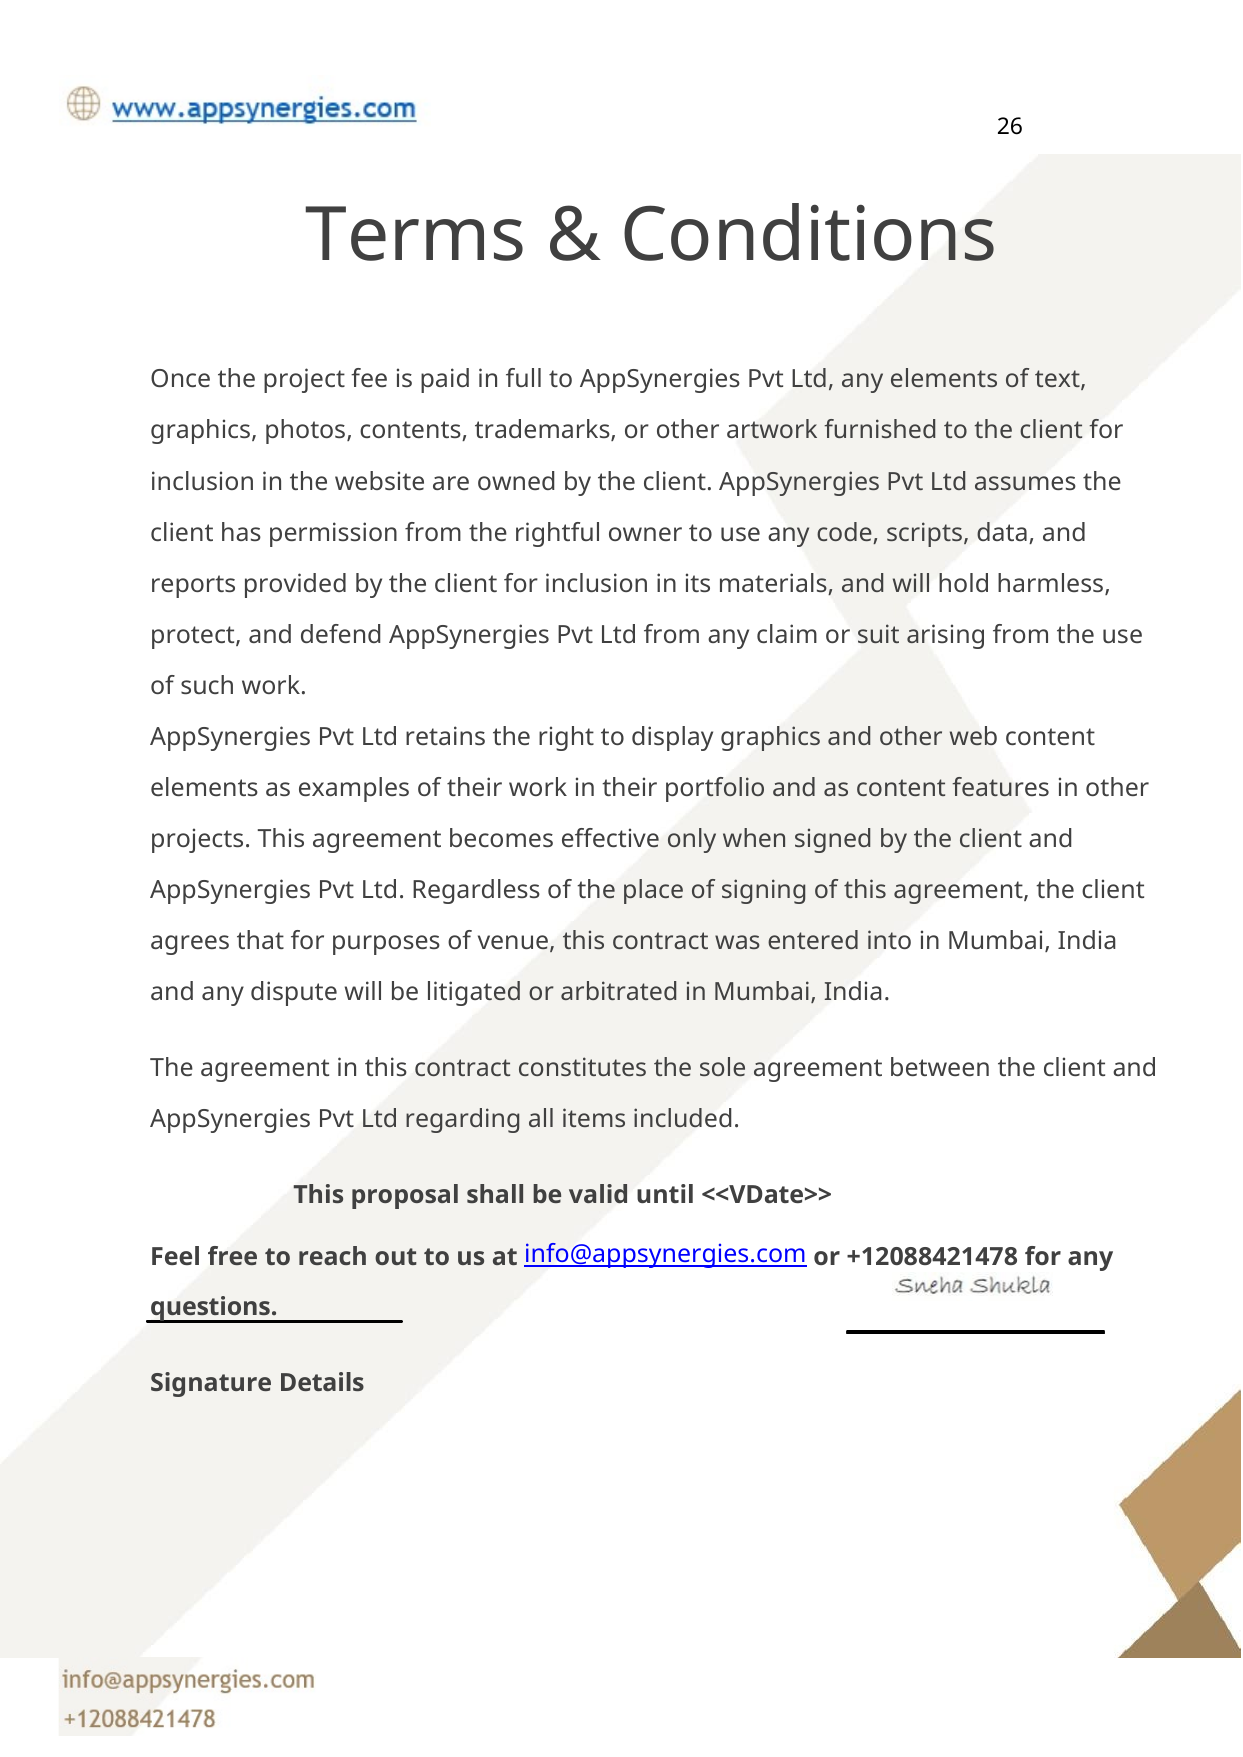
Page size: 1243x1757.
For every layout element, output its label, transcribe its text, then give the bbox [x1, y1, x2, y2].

subtitle Terms & Conditions [225, 180, 1078, 282]
text Feel free to reach out to us at info@appsynergies.com or +12088421478 for any questions. [150, 1236, 1133, 1323]
text Once the project fee is paid in full to AppSynergies Pvt Ltd, any elements of text, graphics, photos, contents, trademarks, or other artwork furnished to the client for inclusion in the website are owned by the client. AppSynergies Pvt Ltd assumes the client has permission from the rightful owner to use any code, scripts, data, and reports provided by the client for inclusion in its materials, and will hold harmless, protect, and defend AppSynergies Pvt Ltd from any claim or suit arising from the use of such work. [150, 361, 1149, 701]
text This proposal shall be valid until <<VDate>> [293, 1176, 1243, 1210]
text AppSynergies Pvt Ltd retains the right to display graphics and other web content elements as examples of their work in their portfolio and as content features in other projects. This agreement becomes effective only when signed by the client and AppSynergies Pvt Ltd. Regardless of the place of signing of this agreement, the client agrees that for purposes of venue, this contract was entered into in Mumbai, India and any dispute will be litigated or arbitrated in Mumbai, India. [150, 718, 1151, 1008]
picture [58, 75, 431, 135]
text Signature Details [150, 1364, 1243, 1398]
text The agreement in this contract constitutes the sole agreement between the client and AppSynergies Pvt Ltd regarding all items included. [150, 1049, 1243, 1135]
picture [0, 154, 1241, 1736]
